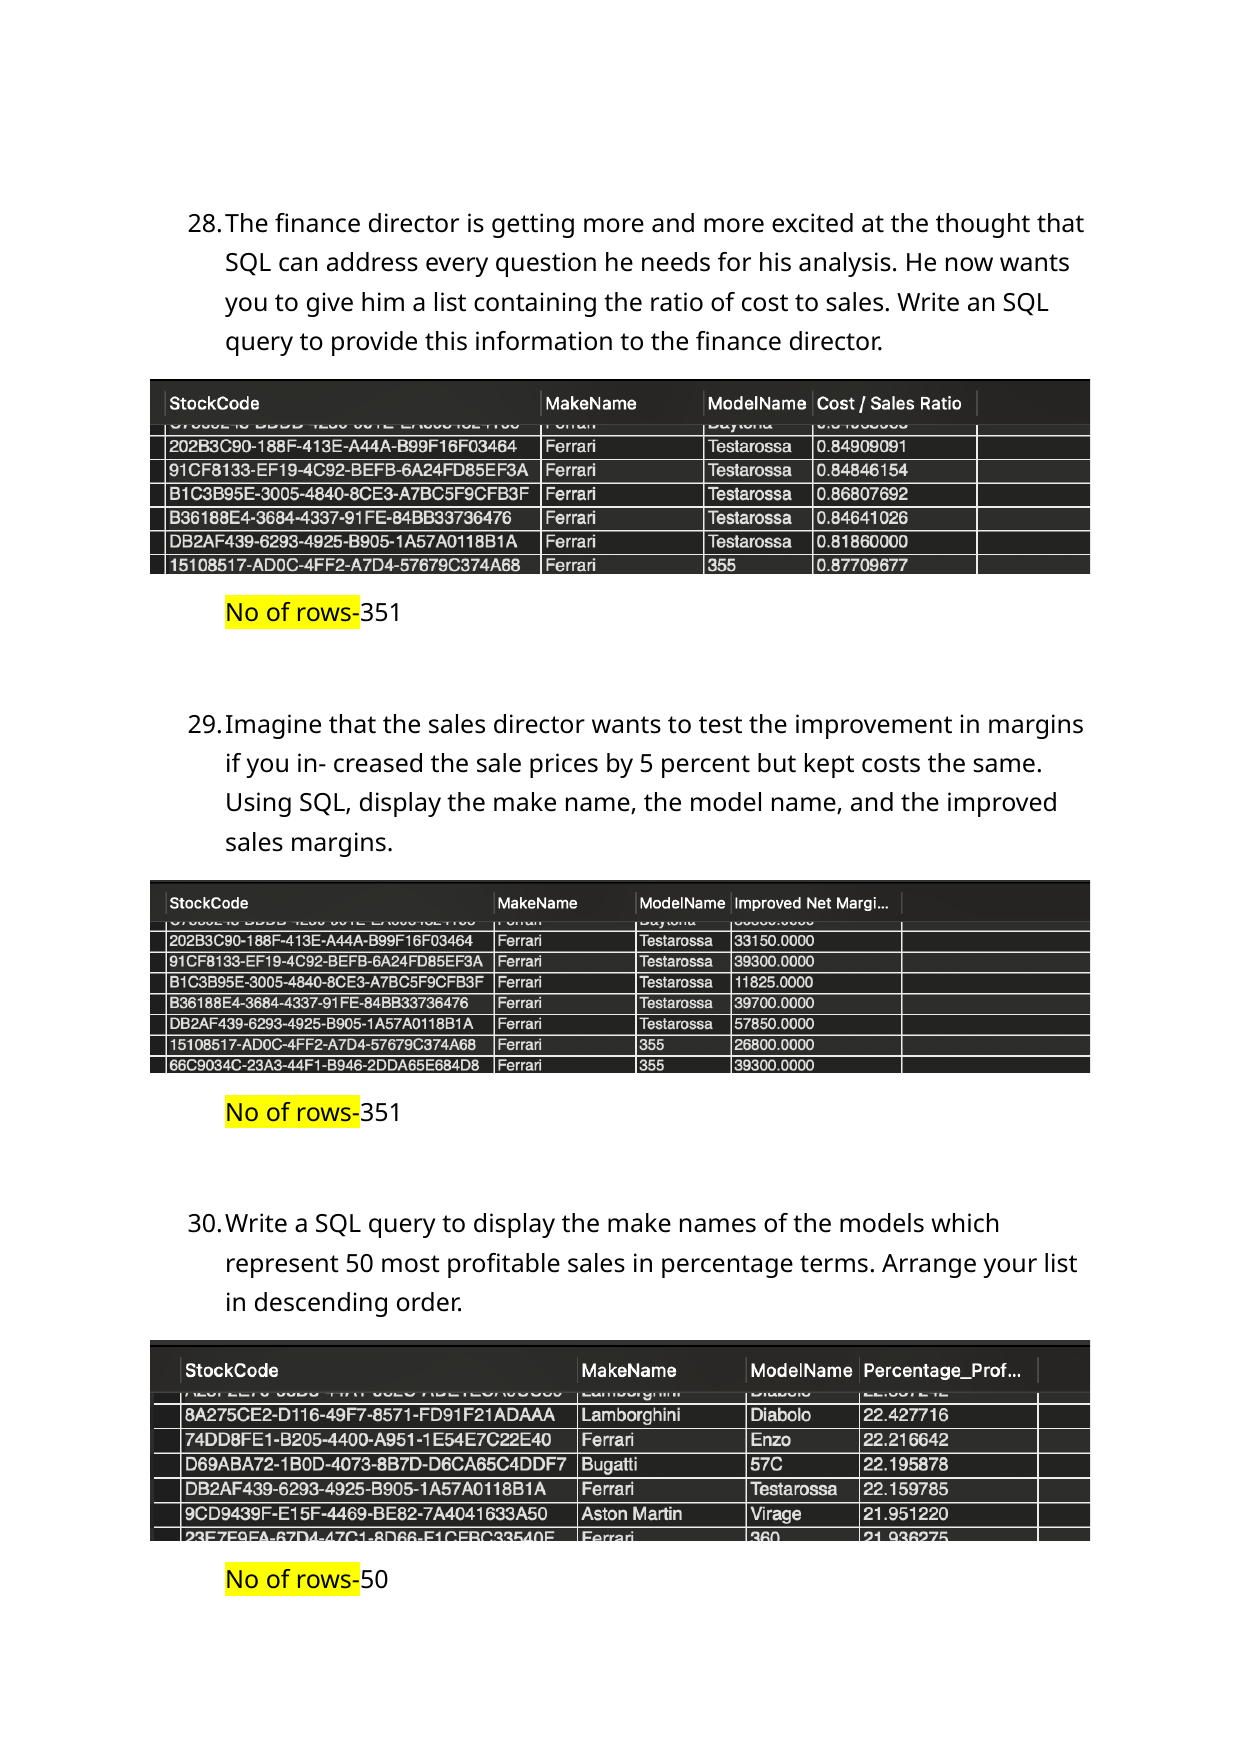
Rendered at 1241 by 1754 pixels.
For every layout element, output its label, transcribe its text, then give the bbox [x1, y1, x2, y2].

list Imagine that the sales director wants to test the improvement in margins if you in- creased the sale prices by 5 percent but kept costs the same. Using SQL, display the make name, the model name, and the improved sales margins. [187, 707, 1090, 858]
list No of rows-50 [360, 1562, 1090, 1596]
list The finance director is getting more and more excited at the thought that SQL can address every question he needs for his analysis. He now wants you to give him a list containing the ratio of cost to sales. Write an SQL query to provide this information to the finance director. [187, 206, 1090, 357]
list No of rows-351 [360, 595, 1090, 629]
picture [150, 880, 1091, 1073]
picture [150, 1340, 1091, 1541]
list No of rows-351 [225, 1094, 1090, 1128]
picture [150, 379, 1091, 574]
list Write a SQL query to display the make names of the models which represent 50 most profitable sales in percentage terms. Arrange your list in descending order. [187, 1206, 1090, 1318]
